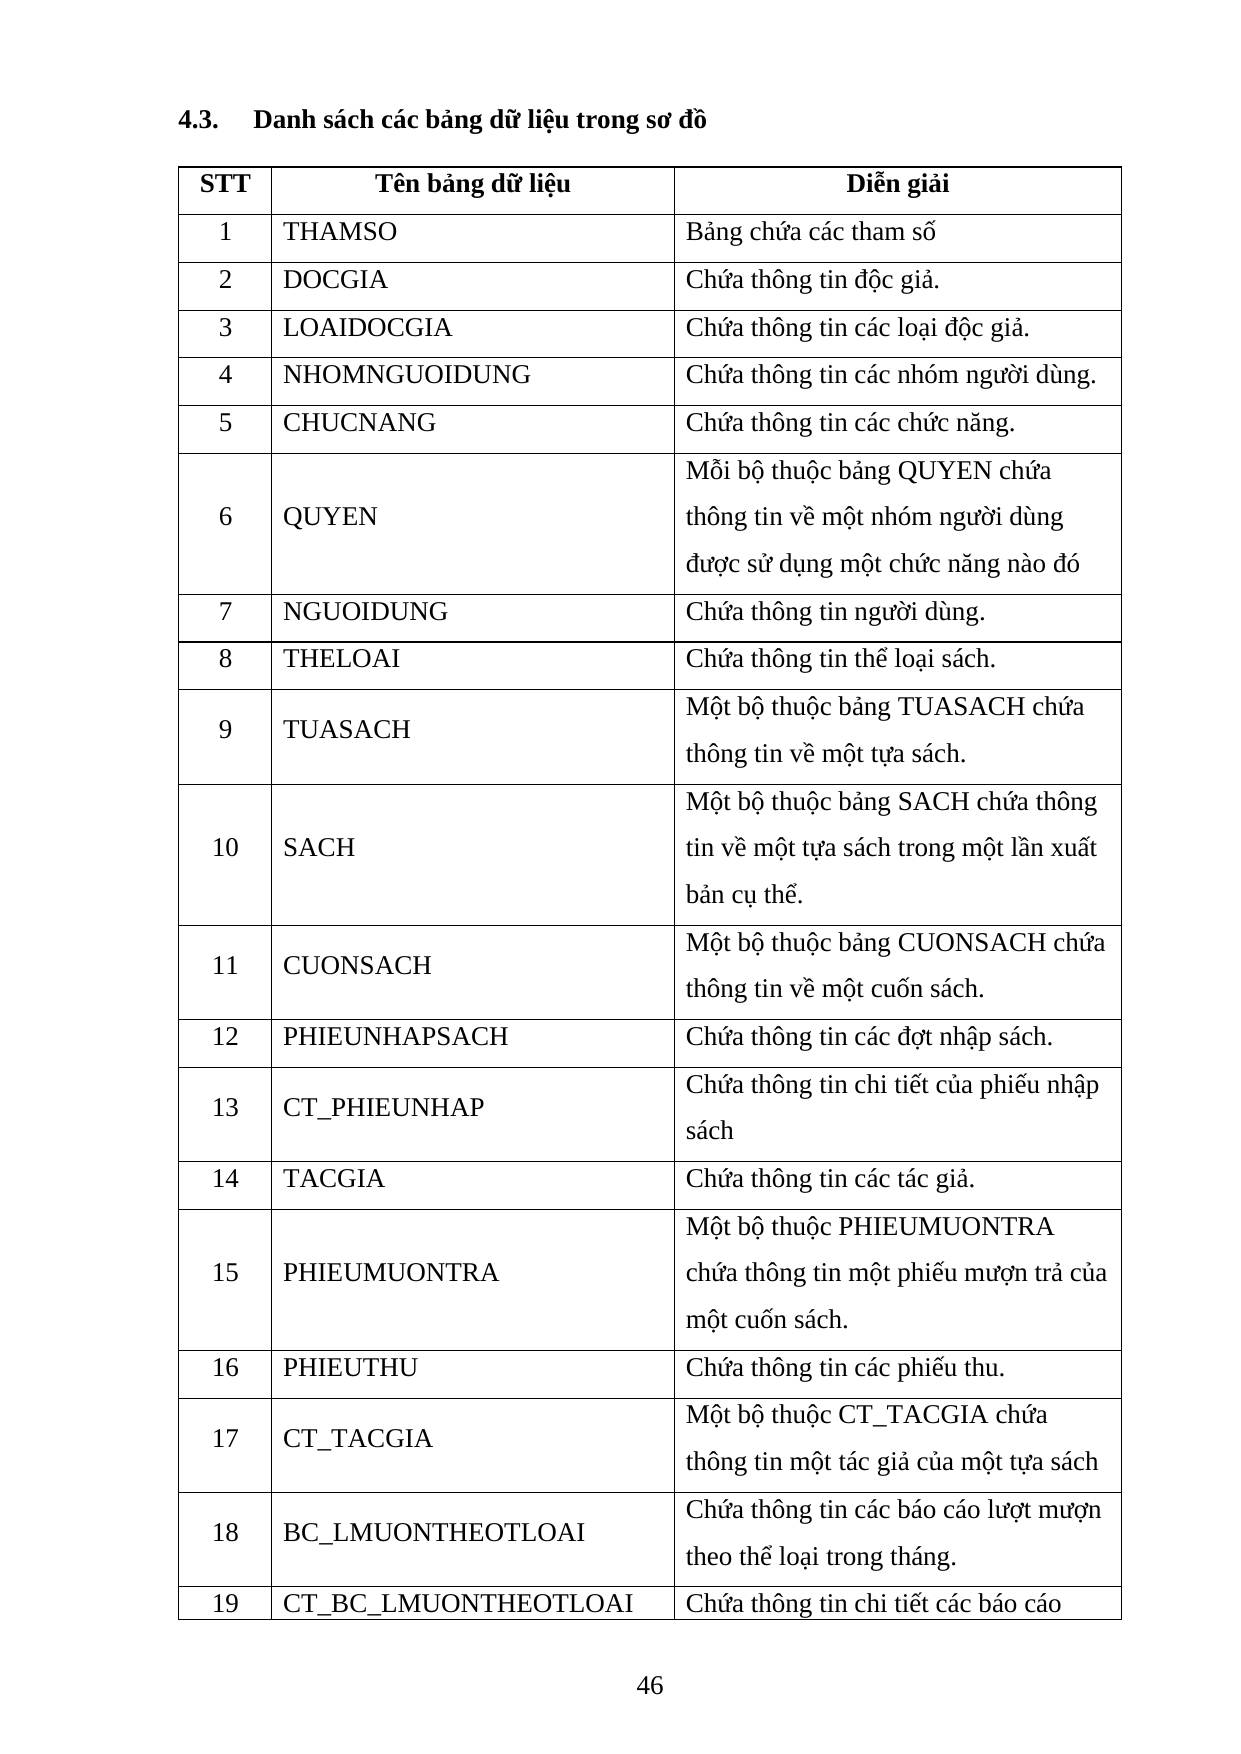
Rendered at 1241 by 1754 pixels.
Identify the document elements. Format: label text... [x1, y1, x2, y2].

table_cell Một bộ thuộc bảng SACH chứa thông tin về một tựa sách trong một lần xuất bản cụ thể. [675, 785, 1121, 924]
table_cell PHIEUMUONTRA [272, 1210, 674, 1350]
table_cell 12 [179, 1020, 271, 1067]
table_cell 3 [179, 311, 271, 357]
table_cell SACH [272, 785, 674, 924]
table_cell 2 [179, 263, 271, 309]
table_cell CT_TACGIA [272, 1399, 674, 1492]
table_cell Chứa thông tin các đợt nhập sách. [675, 1020, 1121, 1067]
table_cell 6 [179, 454, 271, 594]
table_cell Chứa thông tin thể loại sách. [675, 643, 1121, 689]
table_cell Chứa thông tin độc giả. [675, 263, 1121, 309]
table_cell Một bộ thuộc bảng TUASACH chứa thông tin về một tựa sách. [675, 690, 1121, 783]
table_cell Một bộ thuộc CT_TACGIA chứa thông tin một tác giả của một tựa sách [675, 1399, 1121, 1492]
table_cell 1 [179, 215, 271, 262]
table_cell THELOAI [272, 643, 674, 689]
table_cell 14 [179, 1162, 271, 1209]
table_cell THAMSO [272, 215, 674, 262]
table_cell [675, 1587, 1121, 1618]
table_cell 5 [179, 406, 271, 453]
table_cell Mỗi bộ thuộc bảng QUYEN chứa thông tin về một nhóm người dùng được sử dụng một chức năng nào đó [675, 454, 1121, 594]
table_cell Một bộ thuộc bảng CUONSACH chứa thông tin về một cuốn sách. [675, 926, 1121, 1019]
table_cell 15 [179, 1210, 271, 1350]
list Danh sách các bảng dữ liệu trong sơ đồ [178, 103, 1122, 134]
table_cell 9 [179, 690, 271, 783]
table_cell Chứa thông tin các phiếu thu. [675, 1351, 1121, 1397]
table_cell 16 [179, 1351, 271, 1397]
table_cell 8 [179, 643, 271, 689]
table_cell CUONSACH [272, 926, 674, 1019]
table_cell PHIEUTHU [272, 1351, 674, 1397]
table_cell 11 [179, 926, 271, 1019]
table_cell PHIEUNHAPSACH [272, 1020, 674, 1067]
table_cell 7 [179, 595, 271, 641]
table_cell 13 [179, 1068, 271, 1161]
table_cell LOAIDOCGIA [272, 311, 674, 357]
table_cell Chứa thông tin các nhóm người dùng. [675, 358, 1121, 405]
table_cell CHUCNANG [272, 406, 674, 453]
table_cell 4 [179, 358, 271, 405]
table_cell TACGIA [272, 1162, 674, 1209]
table_cell Chứa thông tin các loại độc giả. [675, 311, 1121, 357]
table_cell 17 [179, 1399, 271, 1492]
table_cell Chứa thông tin người dùng. [675, 595, 1121, 641]
table_cell Chứa thông tin các báo cáo lượt mượn theo thể loại trong tháng. [675, 1493, 1121, 1586]
table_header Diễn giải [675, 168, 1121, 214]
table_cell QUYEN [272, 454, 674, 594]
table_cell Một bộ thuộc PHIEUMUONTRA chứa thông tin một phiếu mượn trả của một cuốn sách. [675, 1210, 1121, 1350]
table_cell Chứa thông tin các tác giả. [675, 1162, 1121, 1209]
table_cell 18 [179, 1493, 271, 1586]
table_cell TUASACH [272, 690, 674, 783]
table_cell NHOMNGUOIDUNG [272, 358, 674, 405]
table_header Tên bảng dữ liệu [272, 168, 674, 214]
table_cell 19 [179, 1587, 271, 1618]
table_cell DOCGIA [272, 263, 674, 309]
table_cell NGUOIDUNG [272, 595, 674, 641]
table_cell BC_LMUONTHEOTLOAI [272, 1493, 674, 1586]
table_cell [272, 1587, 674, 1618]
table_cell Bảng chứa các tham số [675, 215, 1121, 262]
table_header STT [179, 168, 271, 214]
table_cell Chứa thông tin các chức năng. [675, 406, 1121, 453]
table_cell CT_PHIEUNHAP [272, 1068, 674, 1161]
table_cell Chứa thông tin chi tiết của phiếu nhập sách [675, 1068, 1121, 1161]
table_cell 10 [179, 785, 271, 924]
